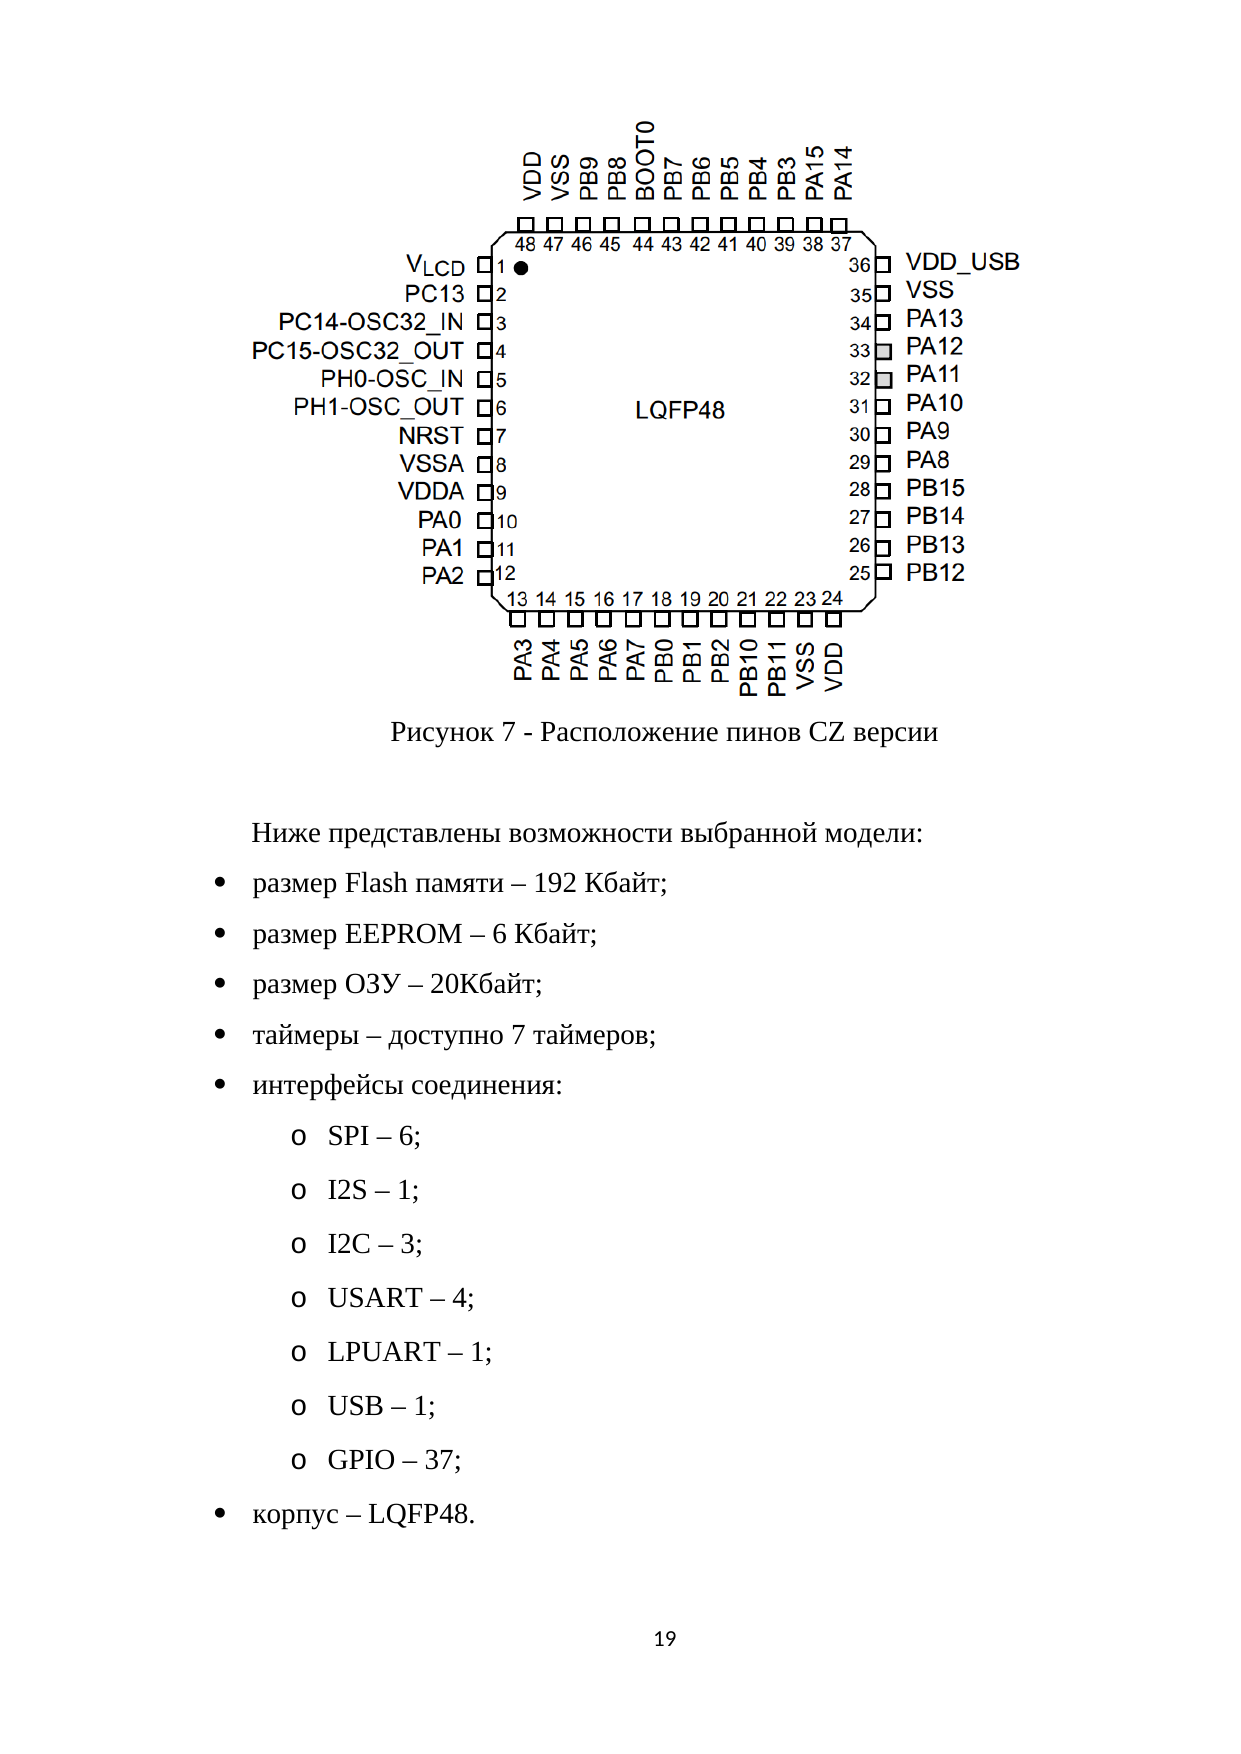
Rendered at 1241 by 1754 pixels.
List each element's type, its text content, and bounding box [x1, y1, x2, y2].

list GPIO – 37; [290, 1442, 1152, 1478]
list I2S – 1; [290, 1172, 1152, 1208]
list USART – 4; [290, 1280, 1152, 1316]
list таймеры – доступно 7 таймеров; [215, 1017, 1152, 1051]
picture [251, 118, 1022, 700]
list интерфейсы соединения: [215, 1067, 1152, 1101]
list размер ОЗУ – 20Кбайт; [215, 966, 1152, 1000]
text Рисунок 7 - Расположение пинов CZ версии [177, 714, 1152, 748]
list USB – 1; [290, 1388, 1152, 1424]
list LPUART – 1; [290, 1334, 1152, 1370]
list размер EEPROM – 6 Кбайт; [215, 916, 1152, 950]
text Ниже представлены возможности выбранной модели: [177, 815, 1152, 849]
list I2C – 3; [290, 1226, 1152, 1262]
list размер Flash памяти – 192 Кбайт; [215, 866, 1152, 899]
list SPI – 6; [290, 1118, 1152, 1154]
list корпус – LQFP48. [215, 1496, 1152, 1530]
